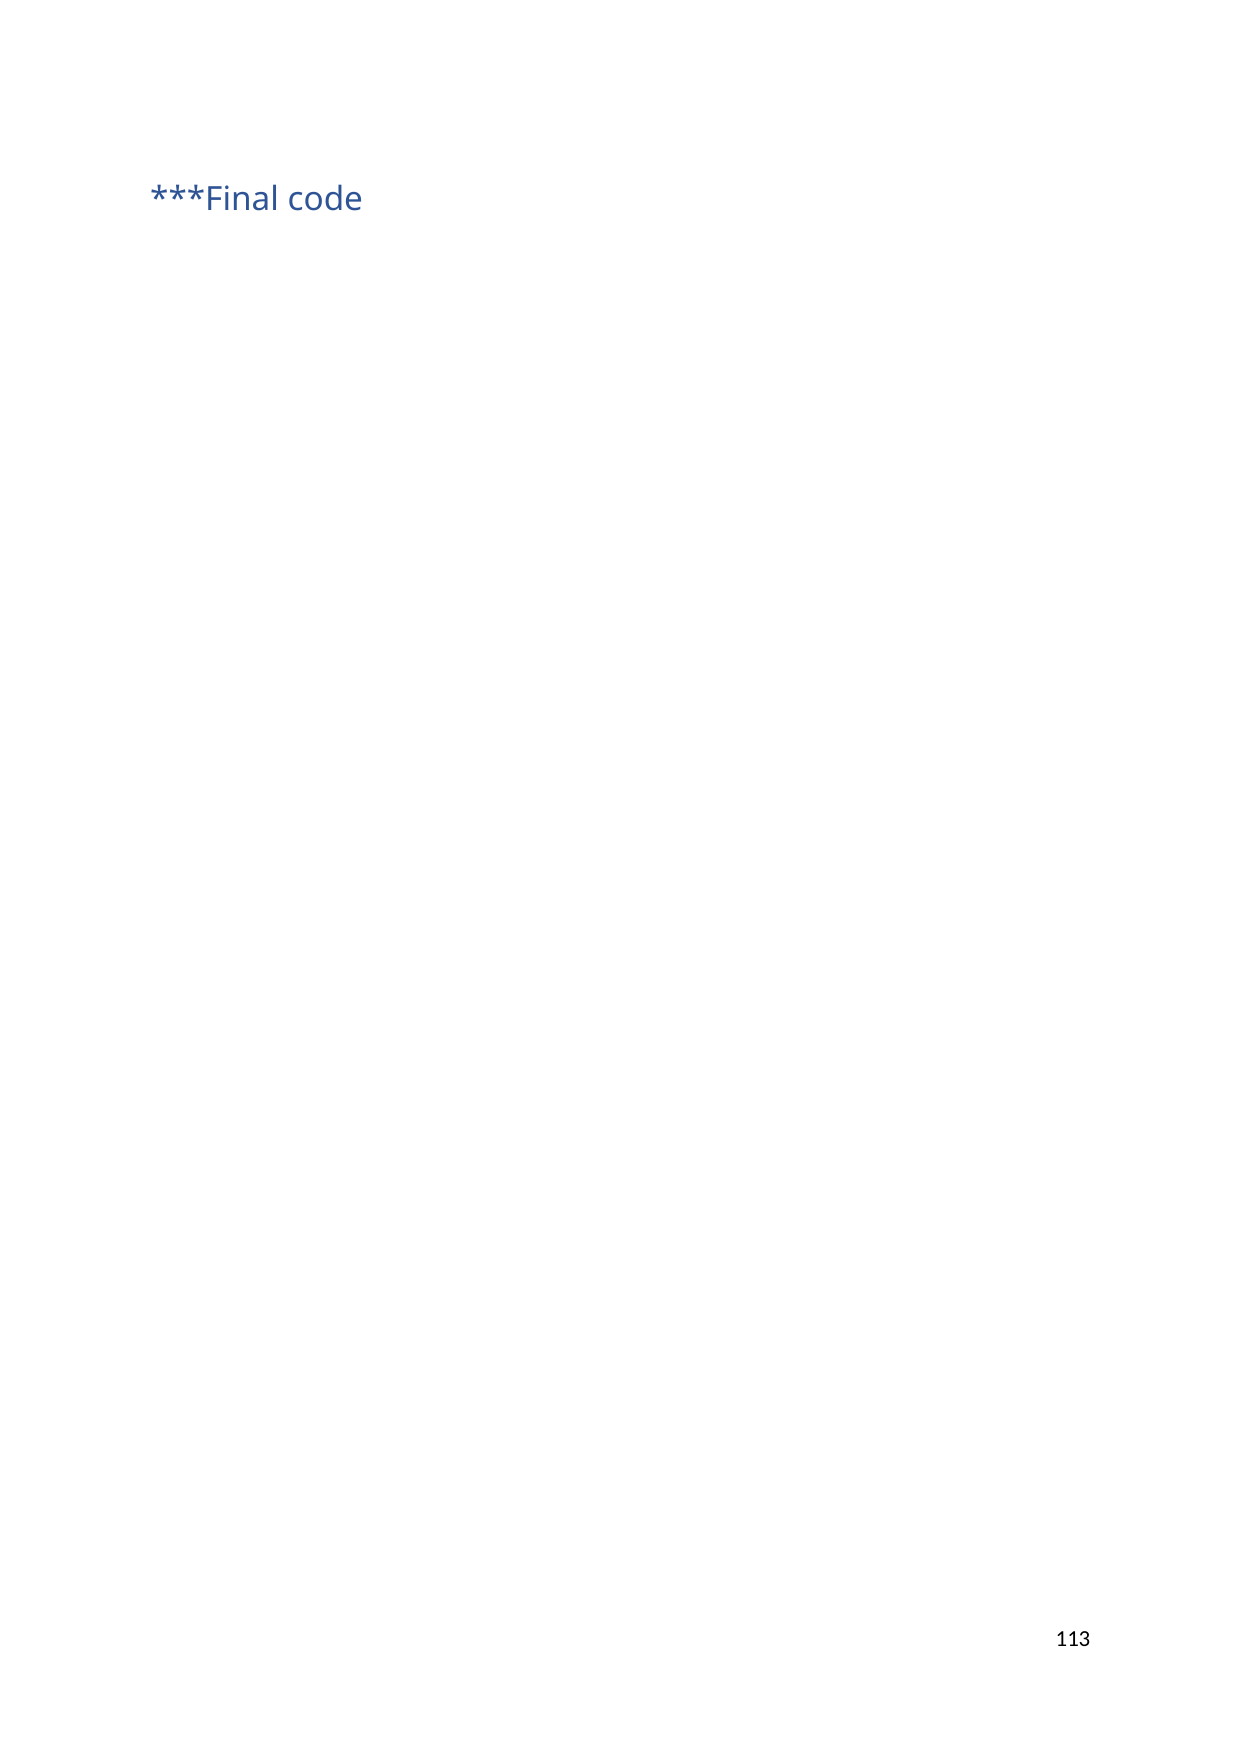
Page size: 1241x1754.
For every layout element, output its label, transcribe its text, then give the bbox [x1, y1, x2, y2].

subtitle ***Final code [150, 175, 1090, 220]
